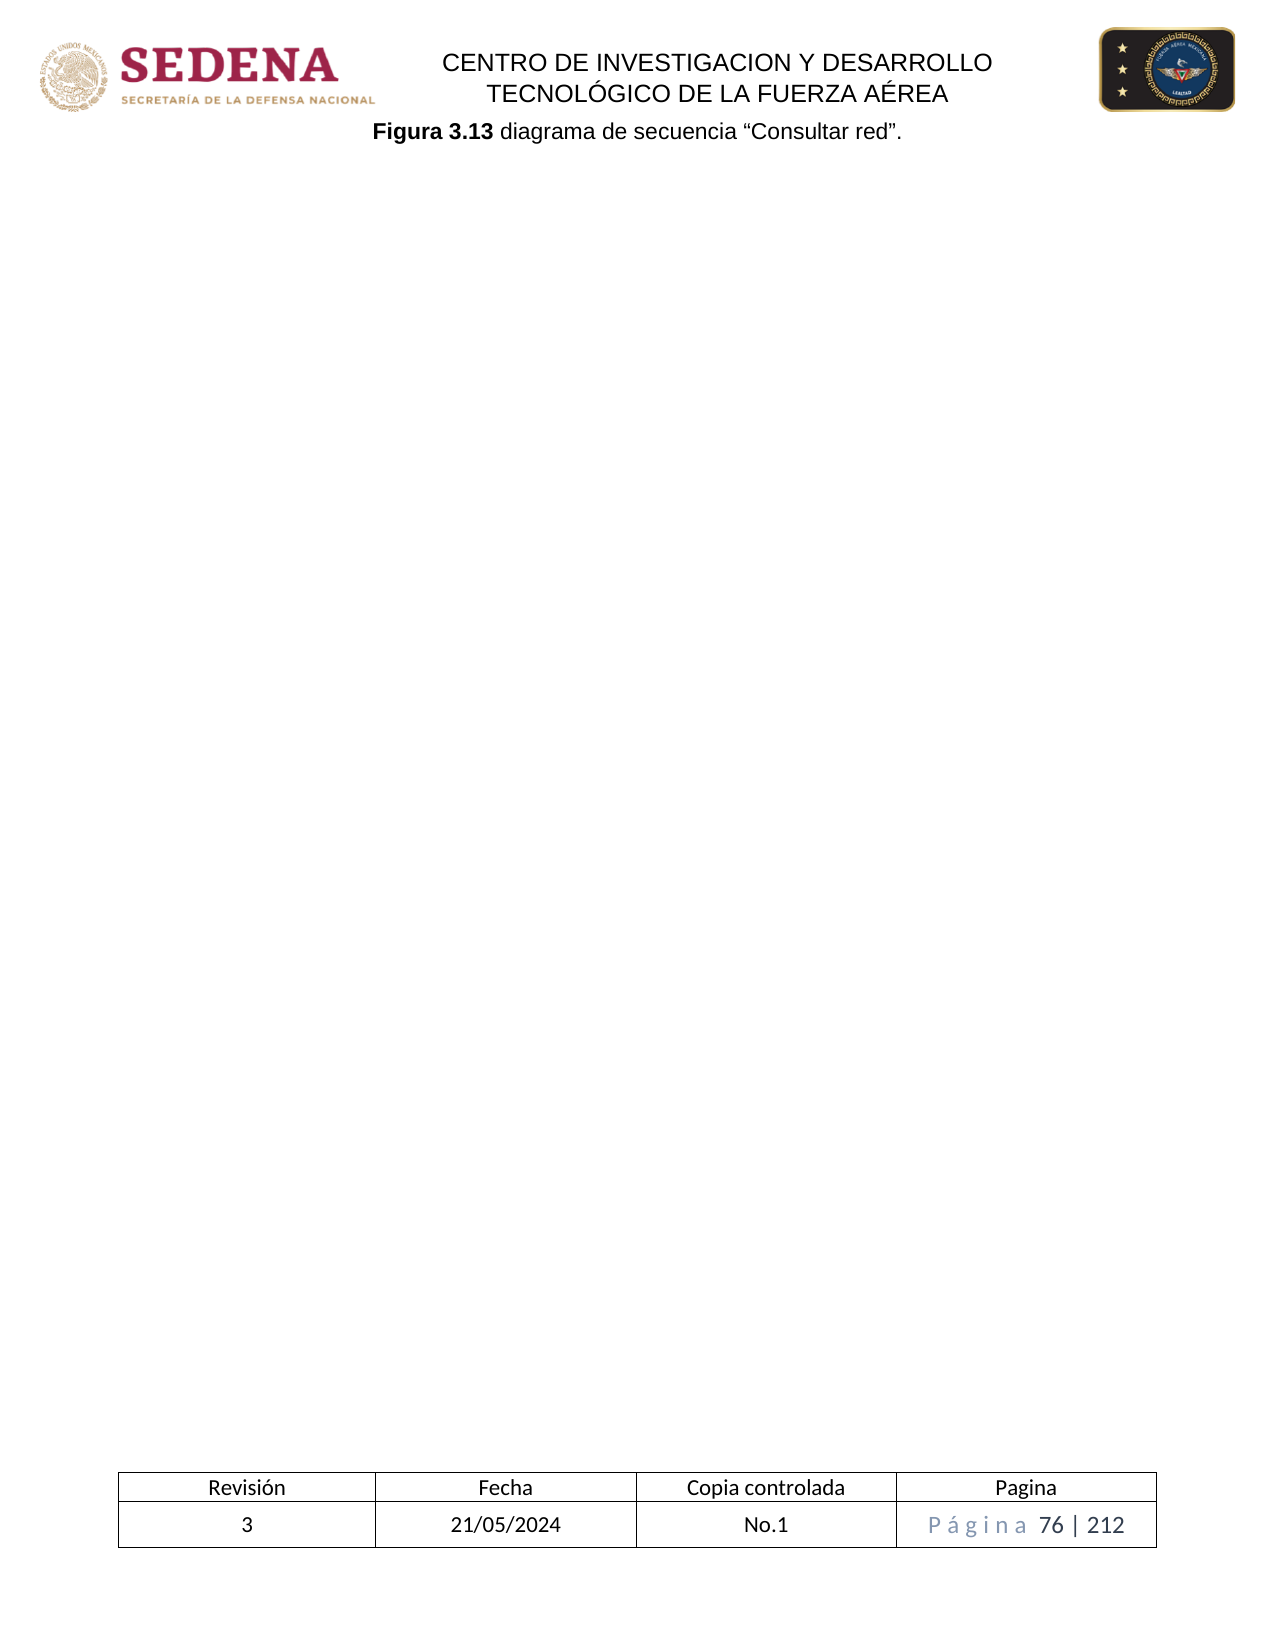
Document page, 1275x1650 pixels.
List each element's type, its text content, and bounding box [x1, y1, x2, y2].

picture [39, 27, 1236, 112]
text Figura 3.13 diagrama de secuencia “Consultar red”. [118, 118, 1157, 144]
